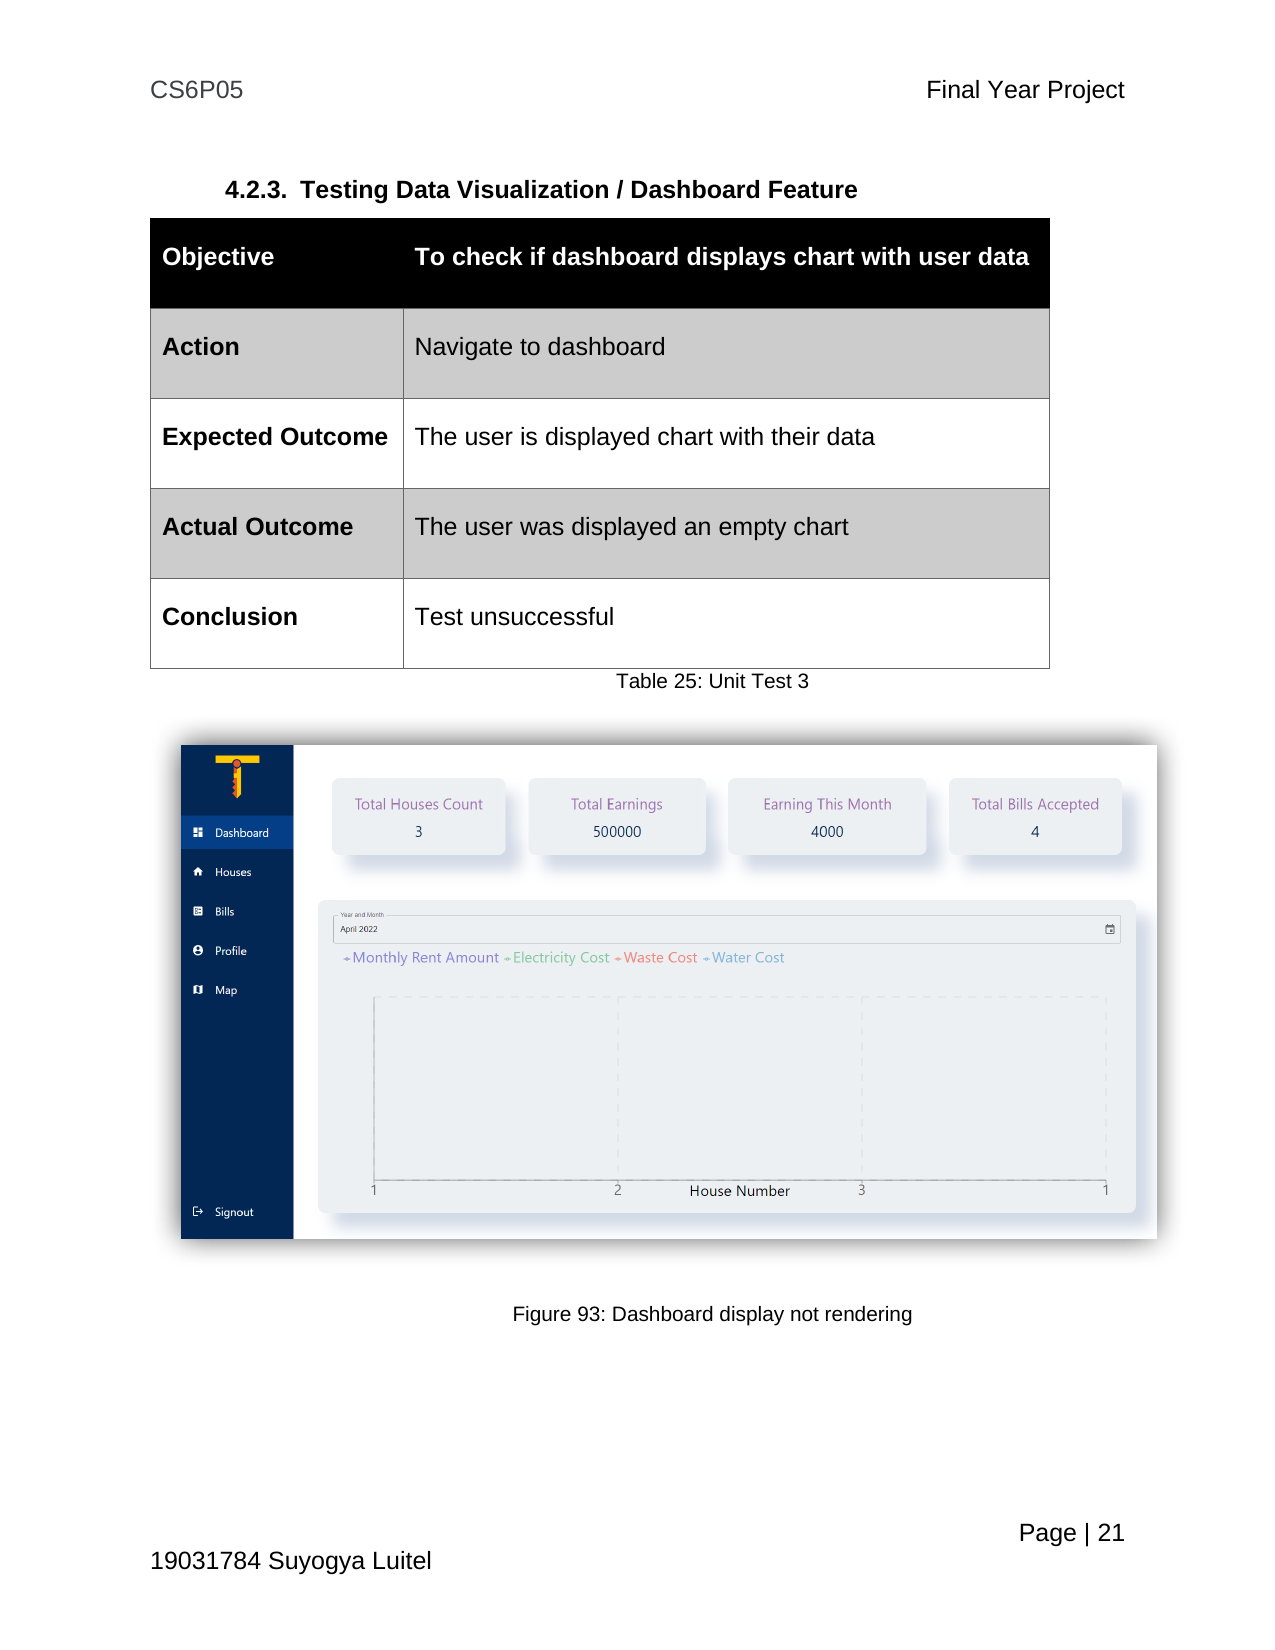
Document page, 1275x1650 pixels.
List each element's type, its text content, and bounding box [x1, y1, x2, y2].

table_cell Actual Outcome [151, 489, 403, 578]
table_cell Test unsuccessful [404, 579, 1049, 668]
table_header Objective [151, 219, 403, 308]
table_cell The user is displayed chart with their data [404, 399, 1049, 488]
table_header To check if dashboard displays chart with user data [404, 219, 1049, 308]
table_cell Conclusion [151, 579, 403, 668]
text Figure 93: Dashboard display not rendering [225, 1301, 1125, 1325]
subtitle Testing Data Visualization / Dashboard Feature [150, 175, 1125, 204]
table_cell Expected Outcome [151, 399, 403, 488]
table_cell Action [151, 309, 403, 398]
picture [181, 745, 1157, 1239]
table_cell Navigate to dashboard [404, 309, 1049, 398]
text Table 25: Unit Test 3 [225, 669, 1125, 693]
table_cell The user was displayed an empty chart [404, 489, 1049, 578]
